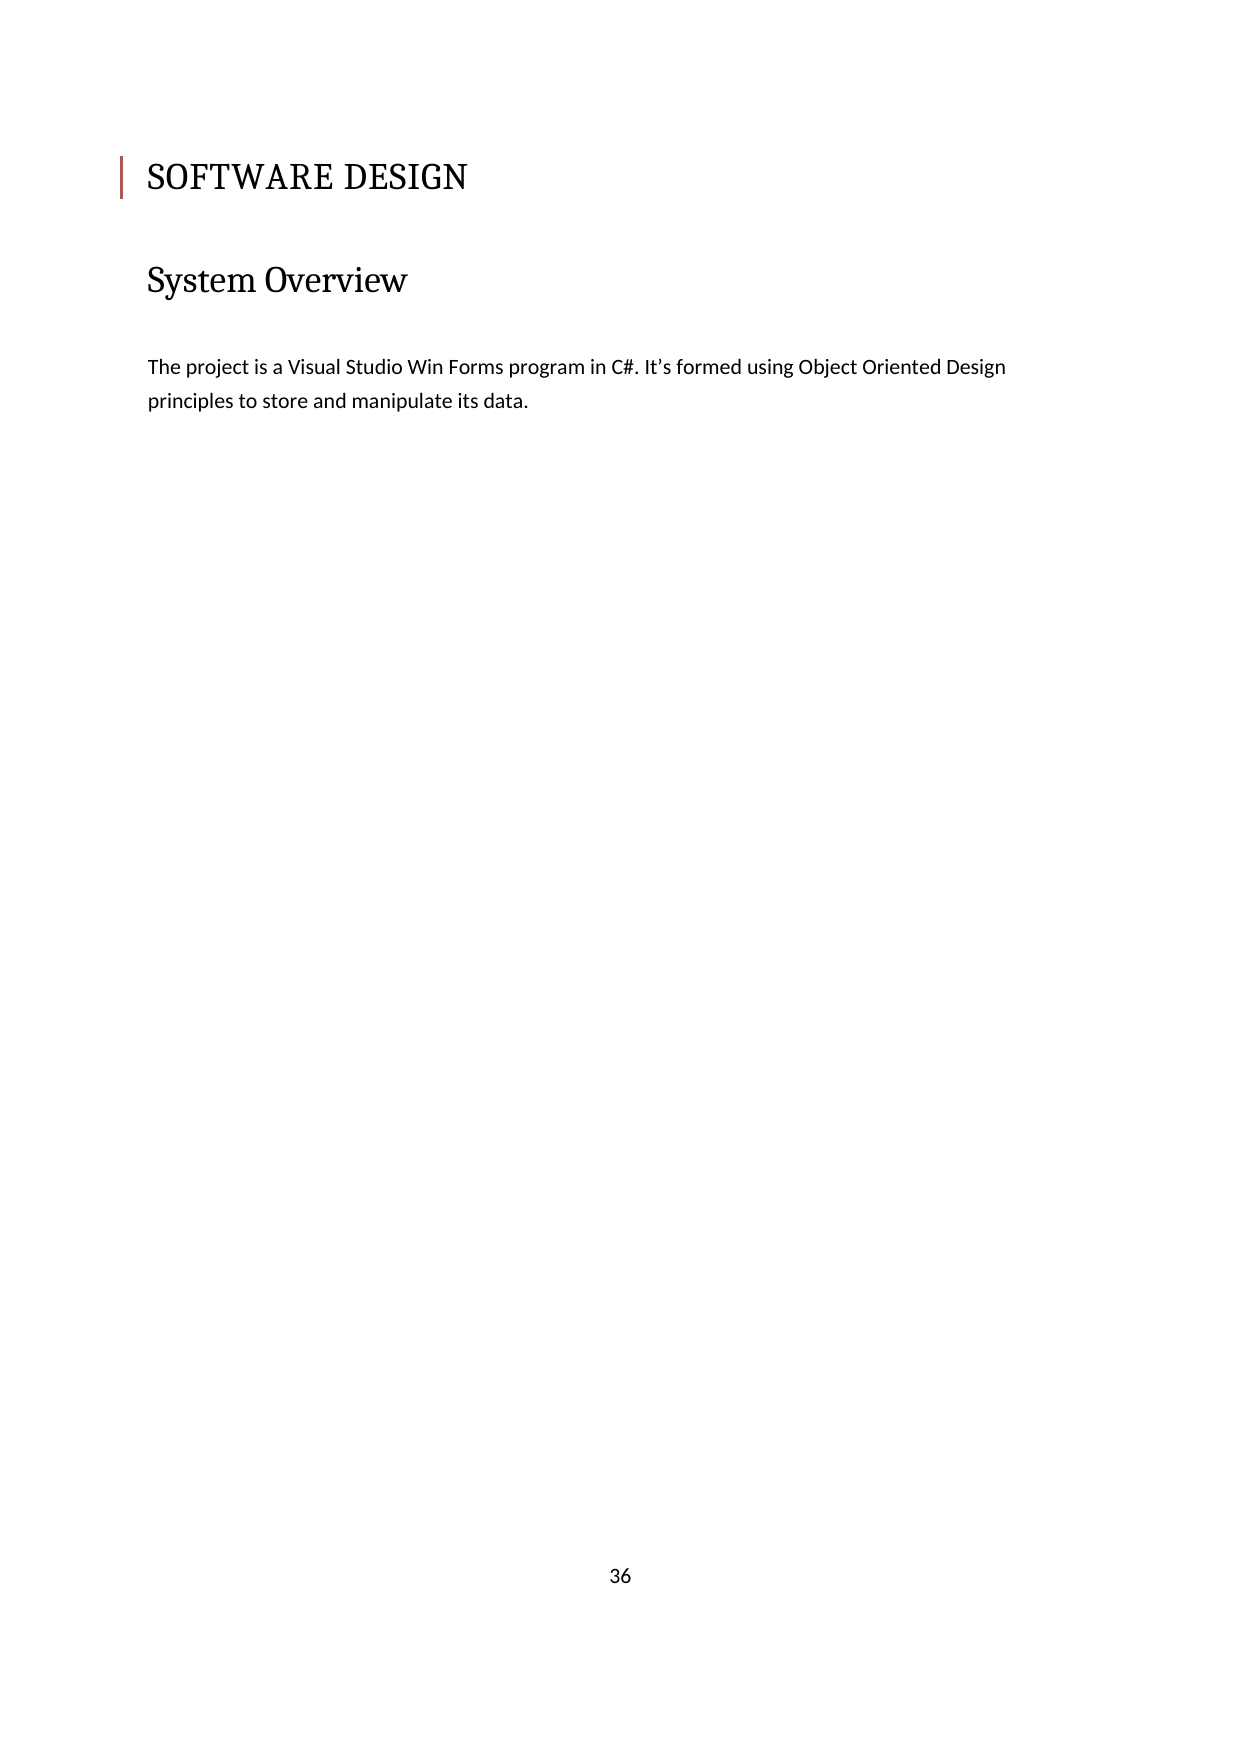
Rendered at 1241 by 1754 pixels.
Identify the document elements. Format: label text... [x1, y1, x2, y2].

text The project is a Visual Studio Win Forms program in C#. It’s formed using Object Oriented Design principles to store and manipulate its data. [148, 353, 1093, 414]
subtitle Software Design [123, 156, 1093, 199]
subtitle System Overview [148, 259, 1093, 302]
